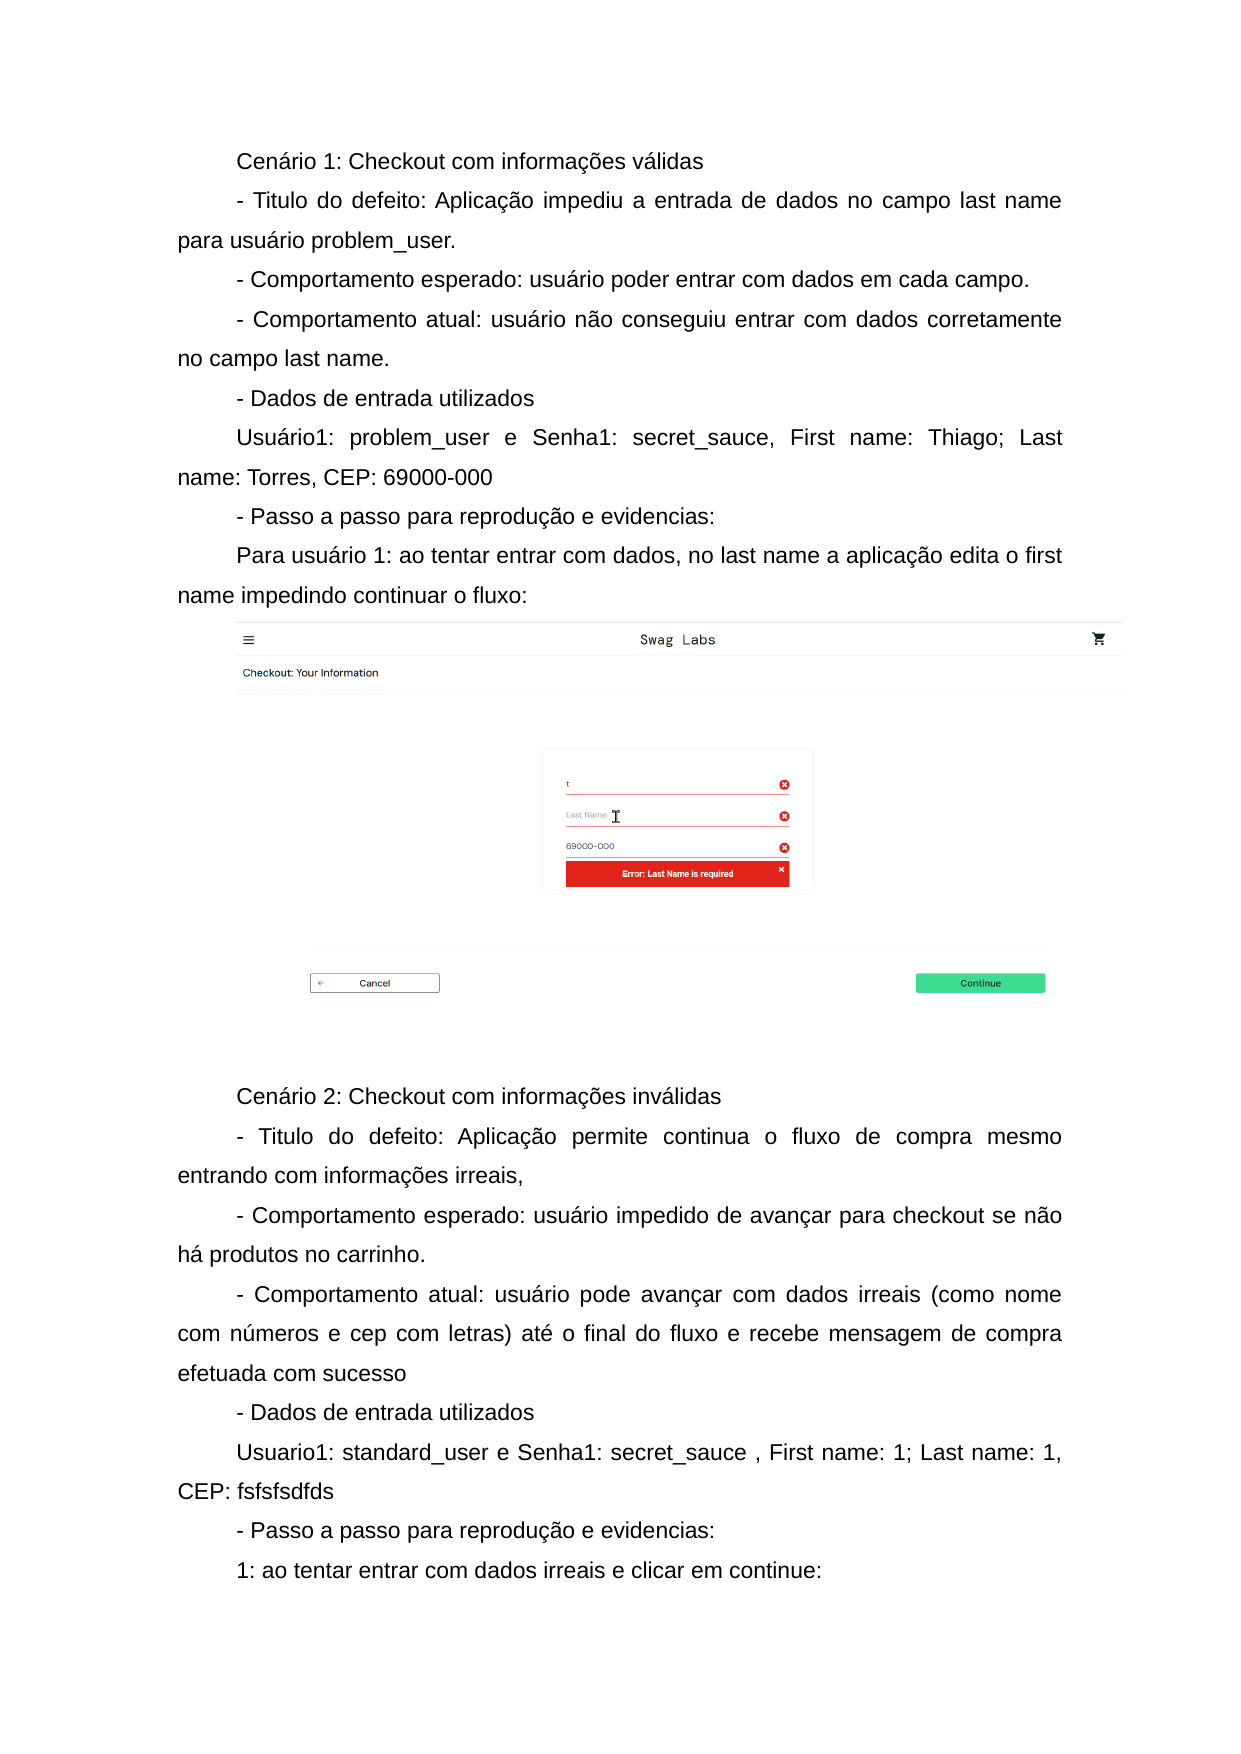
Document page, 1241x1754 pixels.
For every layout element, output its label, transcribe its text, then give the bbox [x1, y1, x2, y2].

text - Passo a passo para reprodução e evidencias: [177, 503, 1063, 529]
text - Comportamento esperado: usuário poder entrar com dados em cada campo. [177, 266, 1063, 292]
text Cenário 1: Checkout com informações válidas [177, 148, 1063, 174]
text Usuário1: problem_user e Senha1: secret_sauce, First name: Thiago; Last name: Torres, CEP: 69000-000 [177, 424, 1063, 490]
picture [236, 621, 1123, 1030]
text - Dados de entrada utilizados [177, 384, 1063, 411]
text - Titulo do defeito: Aplicação impediu a entrada de dados no campo last name para usuário problem_user. [177, 187, 1063, 253]
text Para usuário 1: ao tentar entrar com dados, no last name a aplicação edita o first name impedindo continuar o fluxo: [177, 542, 1063, 608]
text - Dados de entrada utilizados [177, 1399, 1063, 1425]
text - Comportamento esperado: usuário impedido de avançar para checkout se não há produtos no carrinho. [177, 1202, 1063, 1267]
text 1: ao tentar entrar com dados irreais e clicar em continue: [177, 1557, 1063, 1583]
text Usuario1: standard_user e Senha1: secret_sauce , First name: 1; Last name: 1, CEP: fsfsfsdfds [177, 1438, 1063, 1504]
text Cenário 2: Checkout com informações inválidas [177, 1083, 1063, 1109]
text - Comportamento atual: usuário não conseguiu entrar com dados corretamente no campo last name. [177, 306, 1063, 371]
text - Passo a passo para reprodução e evidencias: [177, 1517, 1063, 1544]
text - Comportamento atual: usuário pode avançar com dados irreais (como nome com números e cep com letras) até o final do fluxo e recebe mensagem de compra efetuada com sucesso [177, 1281, 1063, 1386]
text - Titulo do defeito: Aplicação permite continua o fluxo de compra mesmo entrando com informações irreais, [177, 1123, 1063, 1188]
